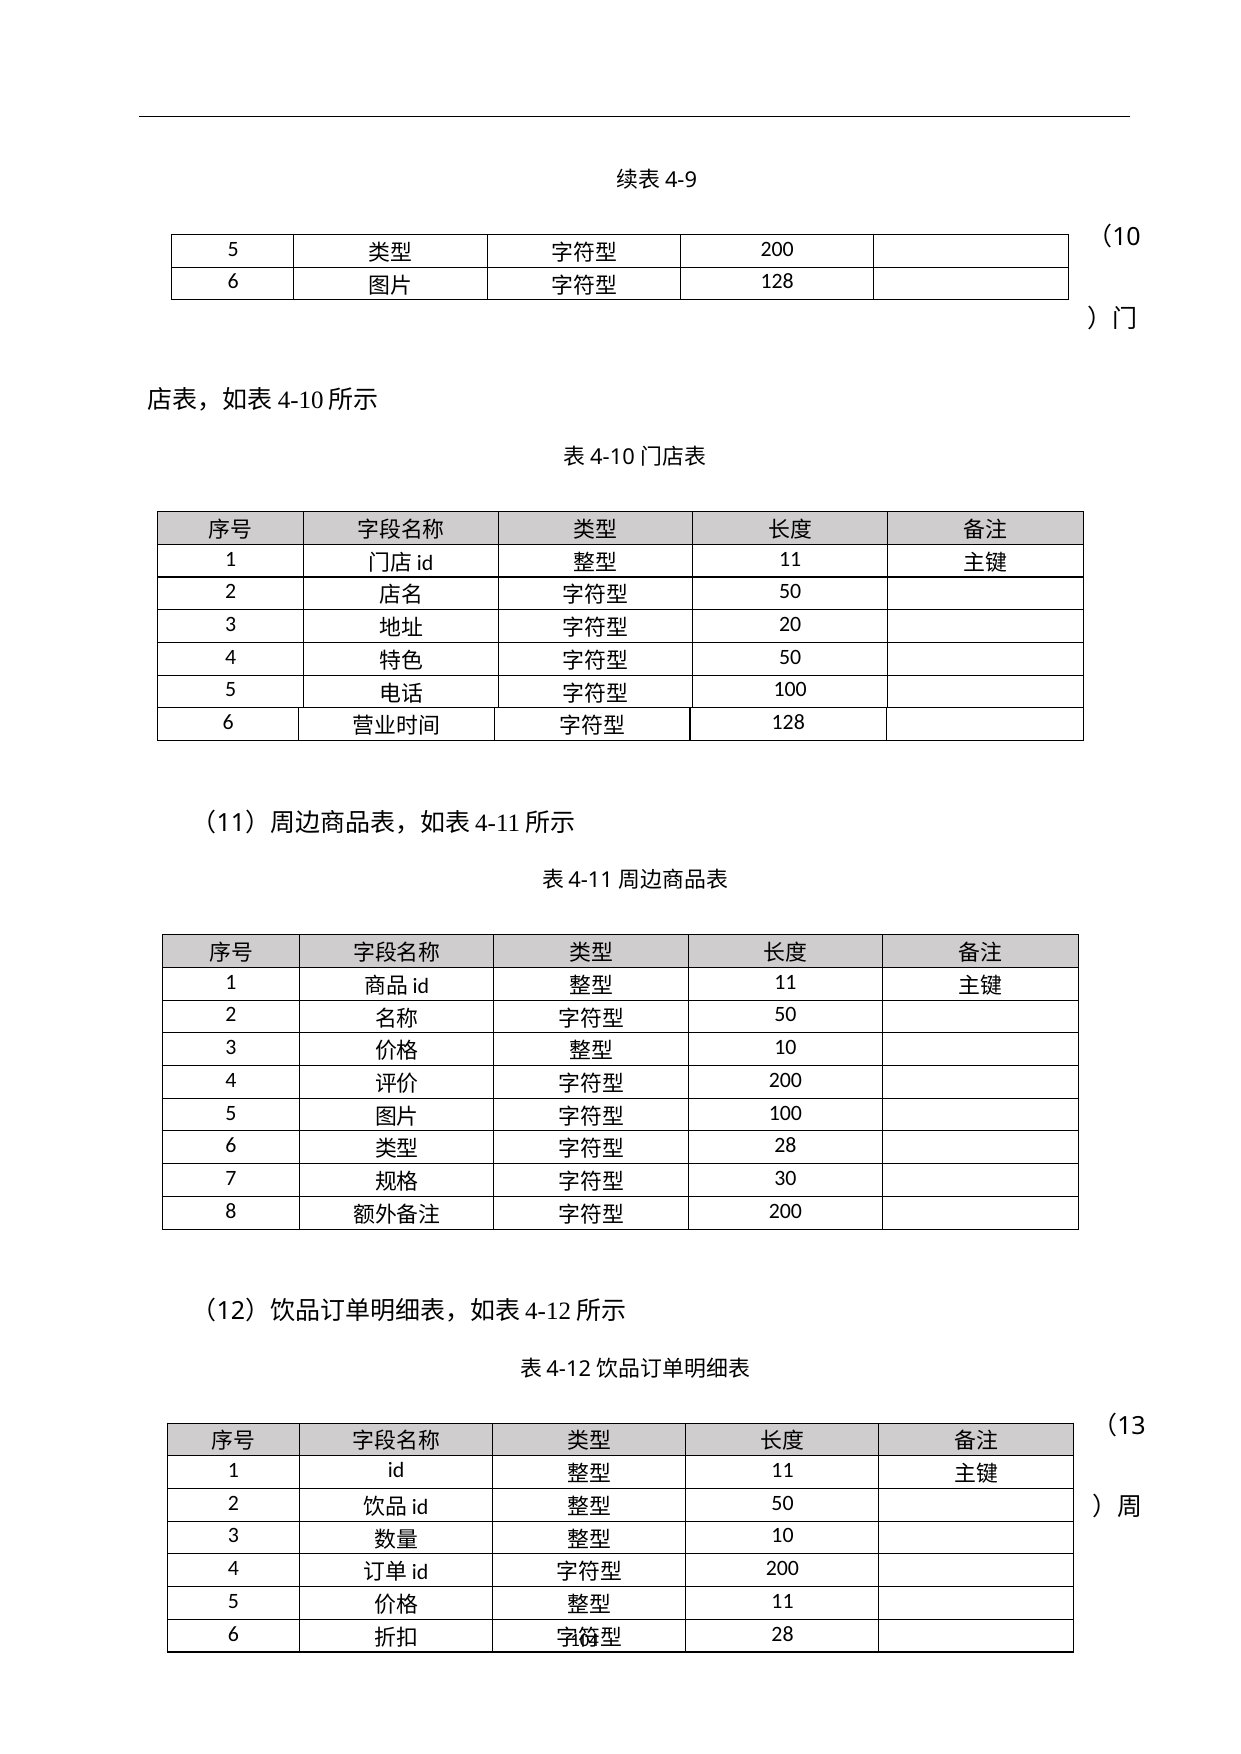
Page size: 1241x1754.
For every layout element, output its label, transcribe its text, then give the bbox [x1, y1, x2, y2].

table_header 类型 [499, 512, 692, 544]
table_cell 200 [686, 1554, 878, 1586]
table_cell 2 [163, 1001, 299, 1032]
table_cell [888, 676, 1083, 707]
table_cell [879, 1522, 1073, 1553]
table_cell 3 [168, 1522, 299, 1553]
table_cell 字符型 [499, 610, 692, 642]
table_cell [874, 268, 1068, 299]
table_cell [879, 1554, 1073, 1586]
text 表4-12 饮品订单明细表 [148, 1350, 1122, 1383]
table_cell [879, 1489, 1073, 1521]
table_cell 128 [681, 268, 873, 299]
table_header 长度 [693, 512, 887, 544]
table_cell 数量 [300, 1522, 492, 1553]
table_cell 11 [686, 1587, 878, 1619]
table_cell [883, 1197, 1078, 1228]
table_cell 字符型 [499, 643, 692, 674]
table_cell 字符型 [494, 1131, 688, 1163]
table_cell 8 [163, 1197, 299, 1228]
table_cell 2 [158, 578, 303, 609]
table_cell [883, 1033, 1078, 1065]
table_cell 订单id [300, 1554, 492, 1586]
table_cell 6 [172, 268, 293, 299]
table_cell 折扣 [300, 1620, 492, 1651]
table_cell 主键 [879, 1456, 1073, 1488]
table_cell 100 [689, 1099, 882, 1130]
table_cell 50 [693, 643, 887, 674]
table_cell 字符型 [494, 1001, 688, 1032]
table_header 字段名称 [300, 935, 493, 967]
table_cell 字符型 [488, 268, 680, 299]
table_cell 128 [691, 708, 886, 740]
table_cell 11 [689, 968, 882, 999]
table_cell 11 [686, 1456, 878, 1488]
table_cell 整型 [494, 968, 688, 999]
table_cell 28 [686, 1620, 878, 1651]
table_cell 5 [163, 1099, 299, 1130]
table_header 200 [681, 235, 873, 267]
table_cell 28 [689, 1131, 882, 1163]
table_header 5 [172, 235, 293, 267]
table_cell 整型 [493, 1587, 685, 1619]
table_cell 地址 [304, 610, 498, 642]
table_header 长度 [686, 1424, 878, 1455]
table_cell [879, 1587, 1073, 1619]
table_cell 字符型 [494, 1164, 688, 1196]
table_cell 整型 [493, 1456, 685, 1488]
table_cell 营业时间 [299, 708, 494, 740]
table_cell 图片 [294, 268, 487, 299]
table_cell 4 [163, 1066, 299, 1098]
list 周边商品表，如表4-11所示 [148, 479, 1122, 853]
table_cell 额外备注 [300, 1197, 493, 1228]
table_cell [883, 1164, 1078, 1196]
table_cell [887, 708, 1083, 740]
table_header 备注 [888, 512, 1083, 544]
table_header 序号 [163, 935, 299, 967]
table_cell 评价 [300, 1066, 493, 1098]
table_cell 价格 [300, 1033, 493, 1065]
table_cell 名称 [300, 1001, 493, 1032]
table_header 序号 [168, 1424, 299, 1455]
table_cell 字符型 [493, 1620, 685, 1651]
table_cell 4 [158, 643, 303, 674]
table_cell 整型 [499, 545, 692, 576]
table_cell 图片 [300, 1099, 493, 1130]
table_cell 店名 [304, 578, 498, 609]
table_cell 整型 [493, 1489, 685, 1521]
text 表4-11 周边商品表 [148, 862, 1122, 895]
table_cell [883, 1131, 1078, 1163]
table_header 类型 [294, 235, 487, 267]
table_cell 商品id [300, 968, 493, 999]
table_cell 6 [168, 1620, 299, 1651]
table_cell [888, 578, 1083, 609]
table_cell 1 [163, 968, 299, 999]
table_header 长度 [689, 935, 882, 967]
table_cell 价格 [300, 1587, 492, 1619]
table_cell 整型 [493, 1522, 685, 1553]
table_header 字段名称 [304, 512, 498, 544]
table_cell 饮品id [300, 1489, 492, 1521]
table_cell 3 [158, 610, 303, 642]
table_header 备注 [879, 1424, 1073, 1455]
table_cell 1 [168, 1456, 299, 1488]
table_header 字段名称 [300, 1424, 492, 1455]
table_cell 整型 [494, 1033, 688, 1065]
list 周边商品订单明细表，如表4-13所示 [148, 1391, 1122, 1537]
table_cell 字符型 [493, 1554, 685, 1586]
table_cell 6 [163, 1131, 299, 1163]
table_cell 字符型 [495, 708, 689, 740]
table_cell 2 [168, 1489, 299, 1521]
table_cell 主键 [888, 545, 1083, 576]
table_cell 6 [158, 708, 298, 740]
table_cell 3 [163, 1033, 299, 1065]
table_cell 50 [686, 1489, 878, 1521]
table_cell 特色 [304, 643, 498, 674]
table_cell 规格 [300, 1164, 493, 1196]
table_cell 11 [693, 545, 887, 576]
table_header [874, 235, 1068, 267]
table_cell 字符型 [494, 1099, 688, 1130]
table_cell 20 [693, 610, 887, 642]
table_cell 200 [689, 1066, 882, 1098]
table_header 类型 [493, 1424, 685, 1455]
table_cell [883, 1001, 1078, 1032]
table_header 序号 [158, 512, 303, 544]
table_cell [883, 1099, 1078, 1130]
table_cell 字符型 [499, 676, 692, 707]
table_cell 主键 [883, 968, 1078, 999]
table_cell 电话 [304, 676, 498, 707]
table_cell 1 [158, 545, 303, 576]
table_cell 10 [686, 1522, 878, 1553]
table_cell [883, 1066, 1078, 1098]
table_cell 字符型 [494, 1066, 688, 1098]
table_cell 50 [689, 1001, 882, 1032]
table_cell 5 [158, 676, 303, 707]
table_cell [879, 1620, 1073, 1651]
table_cell 200 [689, 1197, 882, 1228]
table_cell 7 [163, 1164, 299, 1196]
table_header 字符型 [488, 235, 680, 267]
table_cell 类型 [300, 1131, 493, 1163]
list 饮品订单明细表，如表4-12所示 [148, 903, 1122, 1341]
table_cell 字符型 [499, 578, 692, 609]
list 门店表，如表4-10所示 [148, 202, 1122, 430]
table_cell 10 [689, 1033, 882, 1065]
table_cell 门店id [304, 545, 498, 576]
table_cell [888, 610, 1083, 642]
table_header 备注 [883, 935, 1078, 967]
table_cell 4 [168, 1554, 299, 1586]
table_cell id [300, 1456, 492, 1488]
table_cell 字符型 [494, 1197, 688, 1228]
table_cell 100 [693, 676, 887, 707]
table_cell [888, 643, 1083, 674]
table_cell 30 [689, 1164, 882, 1196]
text 续表4-9 [148, 162, 1122, 194]
text 表4-10 门店表 [148, 439, 1122, 471]
table_cell 5 [168, 1587, 299, 1619]
table_cell 50 [693, 578, 887, 609]
table_header 类型 [494, 935, 688, 967]
